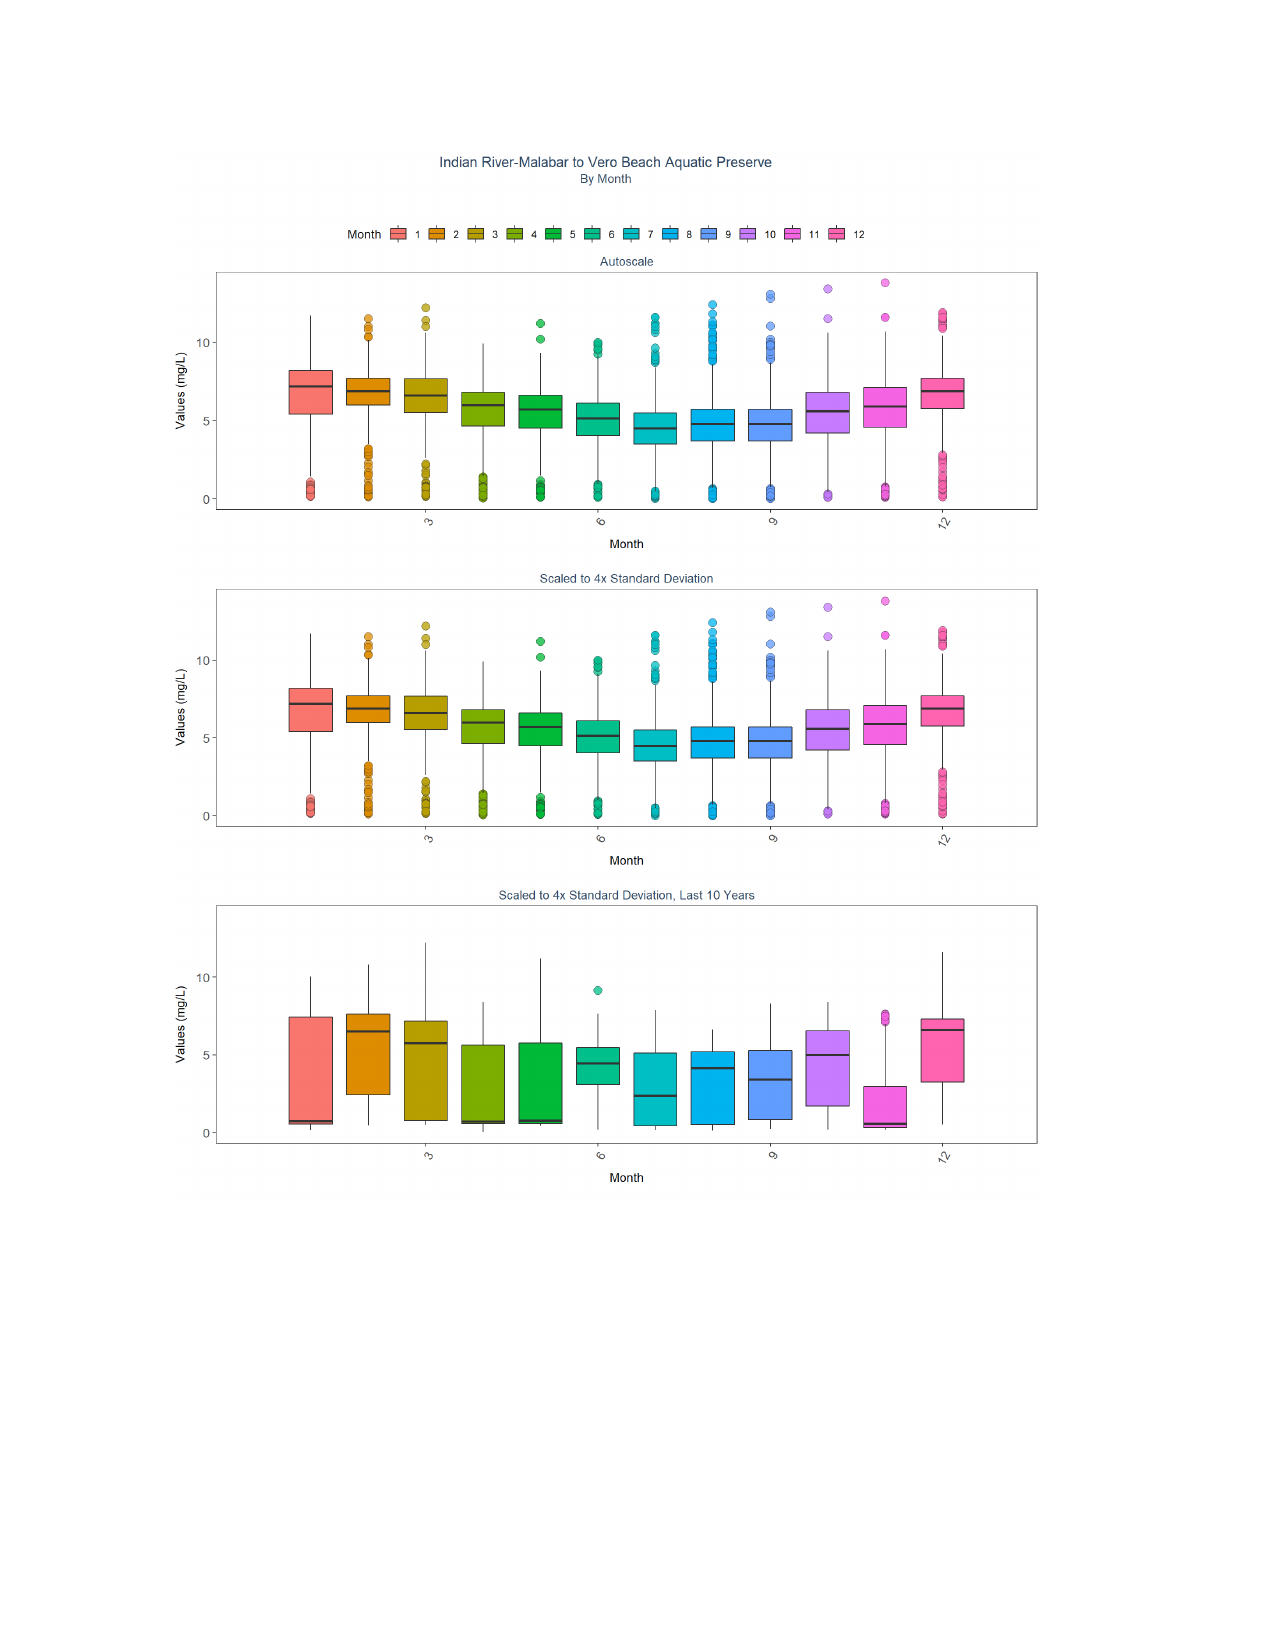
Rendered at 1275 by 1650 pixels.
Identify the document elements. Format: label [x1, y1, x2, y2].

picture [168, 150, 1044, 1200]
